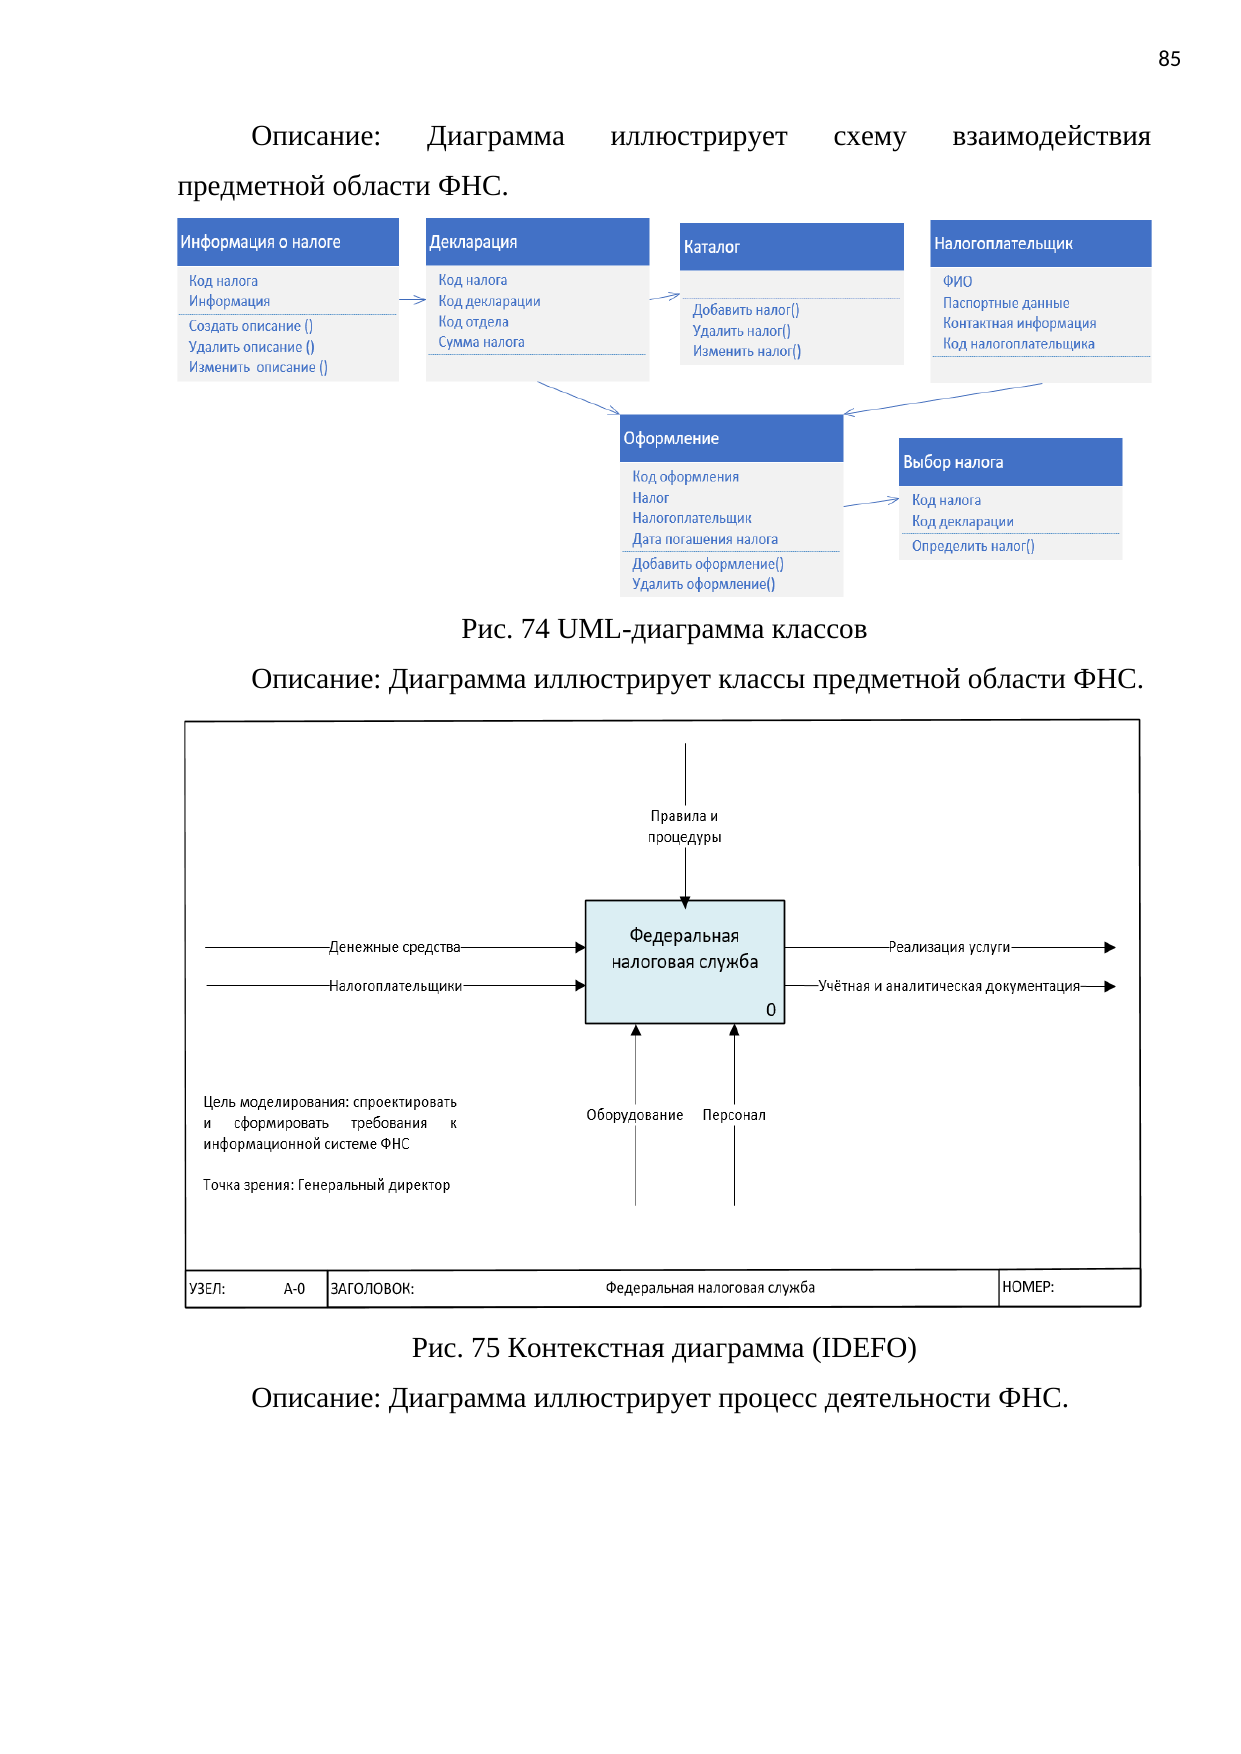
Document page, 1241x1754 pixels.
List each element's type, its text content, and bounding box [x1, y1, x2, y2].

text Описание: Диаграмма иллюстрирует процесс деятельности ФНС. [177, 1380, 1152, 1413]
picture [177, 218, 1152, 597]
text Рис. 74 UML-диаграмма классов [177, 611, 1152, 644]
picture [177, 711, 1152, 1316]
text Описание: Диаграмма иллюстрирует схему взаимодействия предметной области ФНС. [177, 118, 1152, 202]
text Описание: Диаграмма иллюстрирует классы предметной области ФНС. [177, 661, 1152, 695]
text Рис. 75 Контекстная диаграмма (IDEFO) [177, 1330, 1152, 1363]
